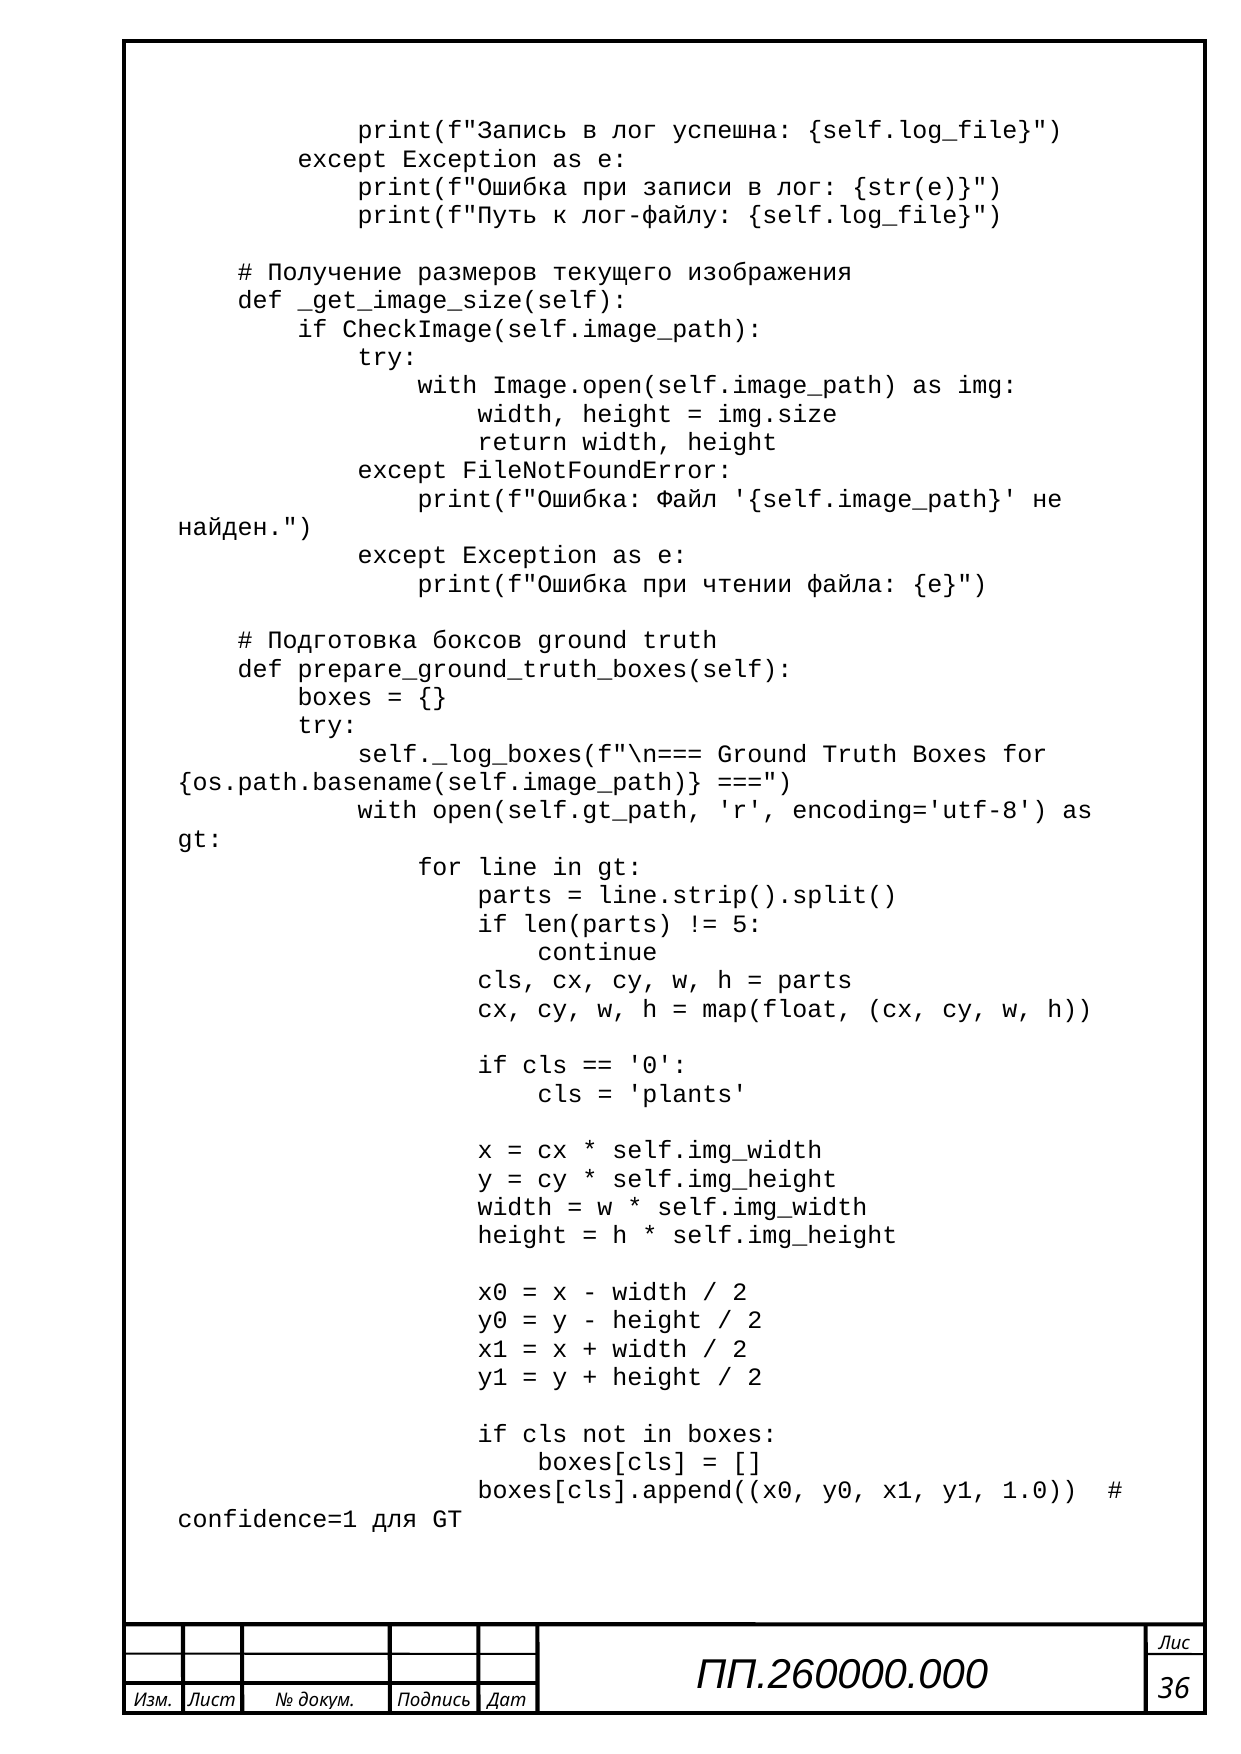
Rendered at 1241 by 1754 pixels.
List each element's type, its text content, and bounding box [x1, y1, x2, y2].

text try: [177, 713, 1152, 741]
text # Подготовка боксов ground truth [177, 628, 1152, 656]
text y0 = y - height / 2 [177, 1308, 1152, 1336]
text height = h * self.img_height [177, 1223, 1152, 1251]
text # Получение размеров текущего изображения [177, 260, 1152, 288]
text y = cy * self.img_height [177, 1166, 1152, 1195]
text parts = line.strip().split() [177, 883, 1152, 911]
text try: [177, 345, 1152, 373]
text cx, cy, w, h = map(float, (cx, cy, w, h)) [177, 996, 1152, 1025]
text continue [177, 940, 1152, 968]
text print(f"Путь к лог-файлу: {self.log_file}") [177, 203, 1152, 231]
text if cls == '0': [177, 1053, 1152, 1081]
text width = w * self.img_width [177, 1195, 1152, 1223]
text boxes = {} [177, 685, 1152, 713]
text self._log_boxes(f"\n=== Ground Truth Boxes for {os.path.basename(self.image_path)} ===") [177, 741, 1152, 798]
text cls = 'plants' [177, 1081, 1152, 1110]
text except FileNotFoundError: [177, 458, 1152, 486]
text for line in gt: [177, 855, 1152, 883]
text y1 = y + height / 2 [177, 1365, 1152, 1393]
text def _get_image_size(self): [177, 288, 1152, 316]
text cls, cx, cy, w, h = parts [177, 968, 1152, 996]
text if cls not in boxes: [177, 1421, 1152, 1450]
text width, height = img.size [177, 401, 1152, 430]
text except Exception as e: [177, 543, 1152, 571]
text boxes[cls].append((x0, y0, x1, y1, 1.0)) # confidence=1 для GT [177, 1478, 1152, 1535]
text if len(parts) != 5: [177, 911, 1152, 940]
text x1 = x + width / 2 [177, 1336, 1152, 1365]
text def prepare_ground_truth_boxes(self): [177, 656, 1152, 685]
text print(f"Ошибка при записи в лог: {str(e)}") [177, 175, 1152, 203]
text print(f"Ошибка: Файл '{self.image_path}' не найден.") [177, 486, 1152, 543]
text with Image.open(self.image_path) as img: [177, 373, 1152, 401]
text except Exception as e: [177, 146, 1152, 175]
text print(f"Ошибка при чтении файла: {e}") [177, 571, 1152, 600]
text print(f"Запись в лог успешна: {self.log_file}") [177, 118, 1152, 146]
text x0 = x - width / 2 [177, 1280, 1152, 1308]
text return width, height [177, 430, 1152, 458]
text x = cx * self.img_width [177, 1138, 1152, 1166]
text boxes[cls] = [] [177, 1450, 1152, 1478]
text with open(self.gt_path, 'r', encoding='utf-8') as gt: [177, 798, 1152, 855]
text if CheckImage(self.image_path): [177, 316, 1152, 345]
